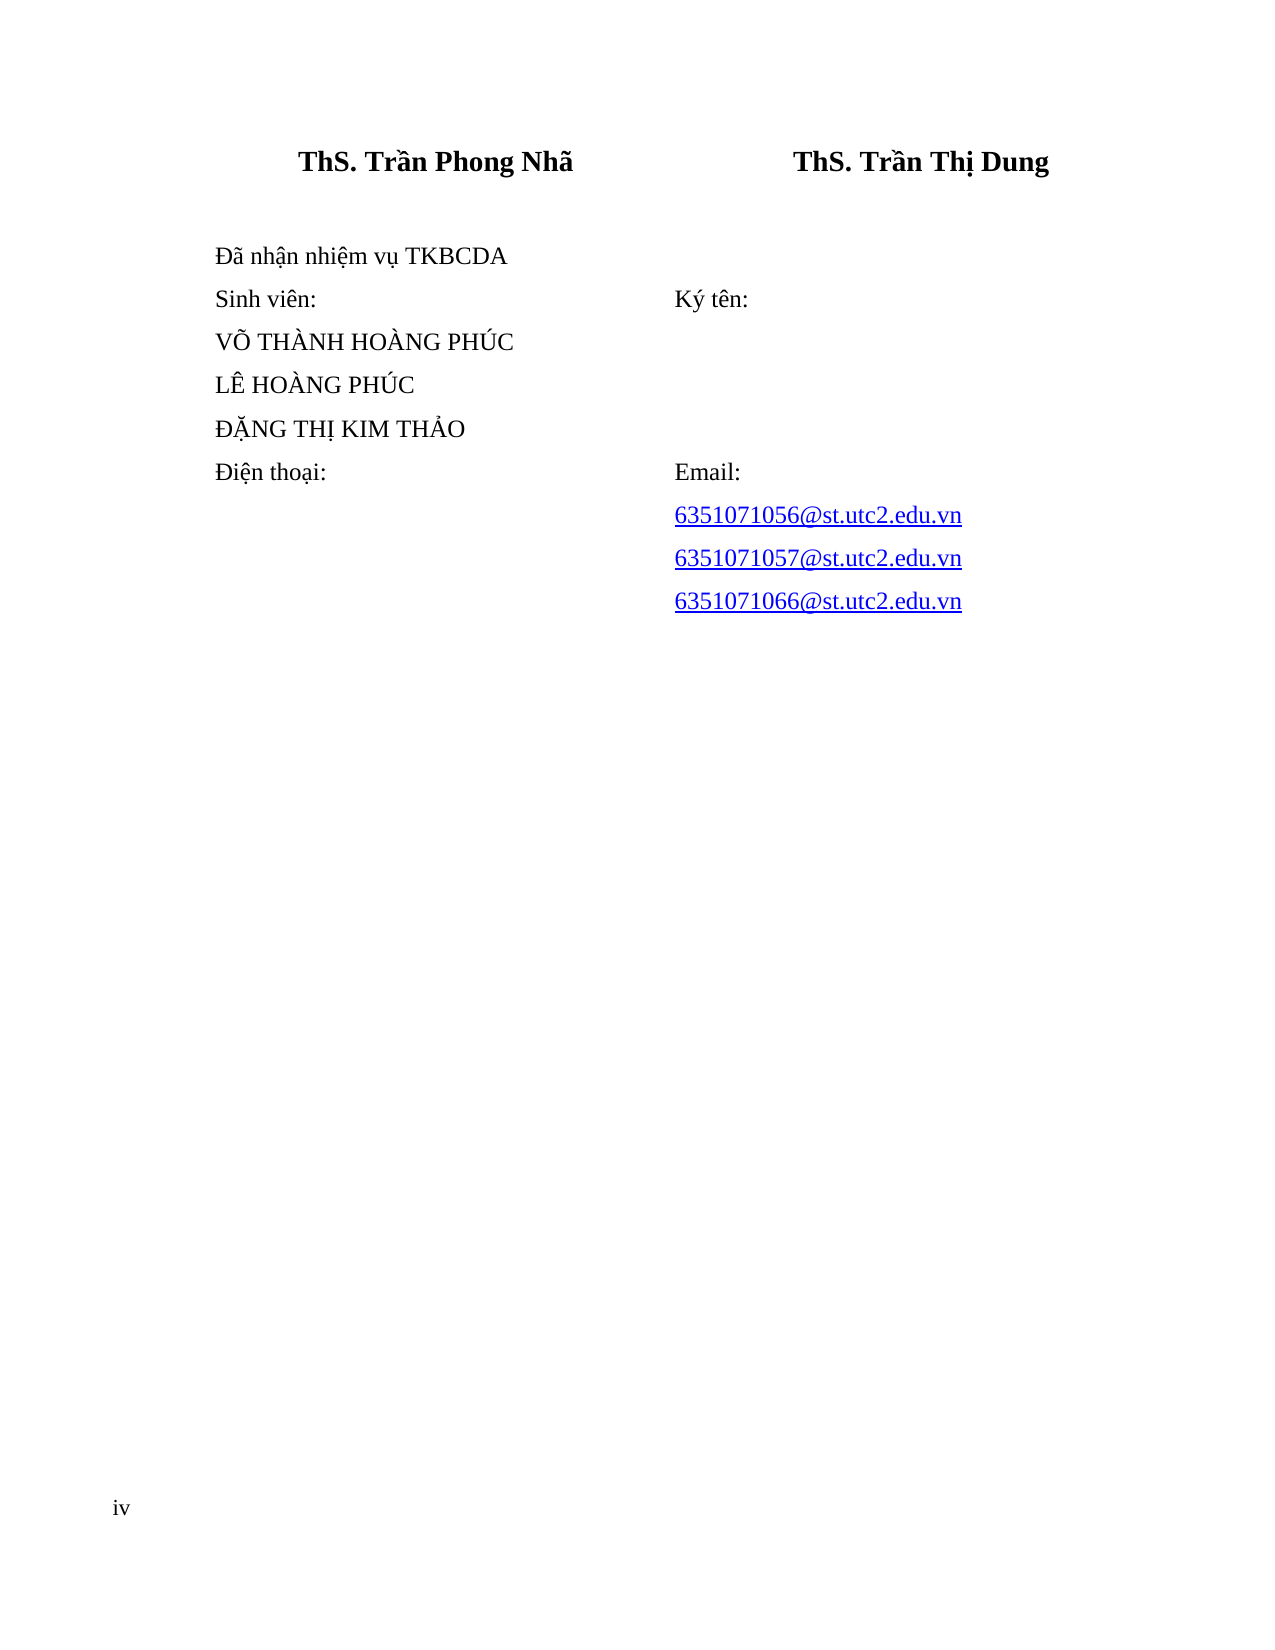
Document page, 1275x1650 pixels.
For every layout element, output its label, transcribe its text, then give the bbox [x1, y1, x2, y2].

table_header ThS. Trần Phong Nhã [281, 144, 672, 183]
text Đã nhận nhiệm vụ TKBCDA [215, 241, 1162, 270]
text Sinh viên: Ký tên: [215, 284, 1162, 313]
text Điện thoại: Email: [215, 457, 1162, 486]
text VÕ THÀNH HOÀNG PHÚC LÊ HOÀNG PHÚC [215, 327, 538, 399]
table_header ThS. Trần Thị Dung [672, 144, 1062, 183]
text ĐẶNG THỊ KIM THẢO [215, 414, 1162, 442]
text 6351071056@st.utc2.edu.vn 6351071057@st.utc2.edu.vn 6351071066@st.utc2.edu.vn [674, 500, 1028, 615]
